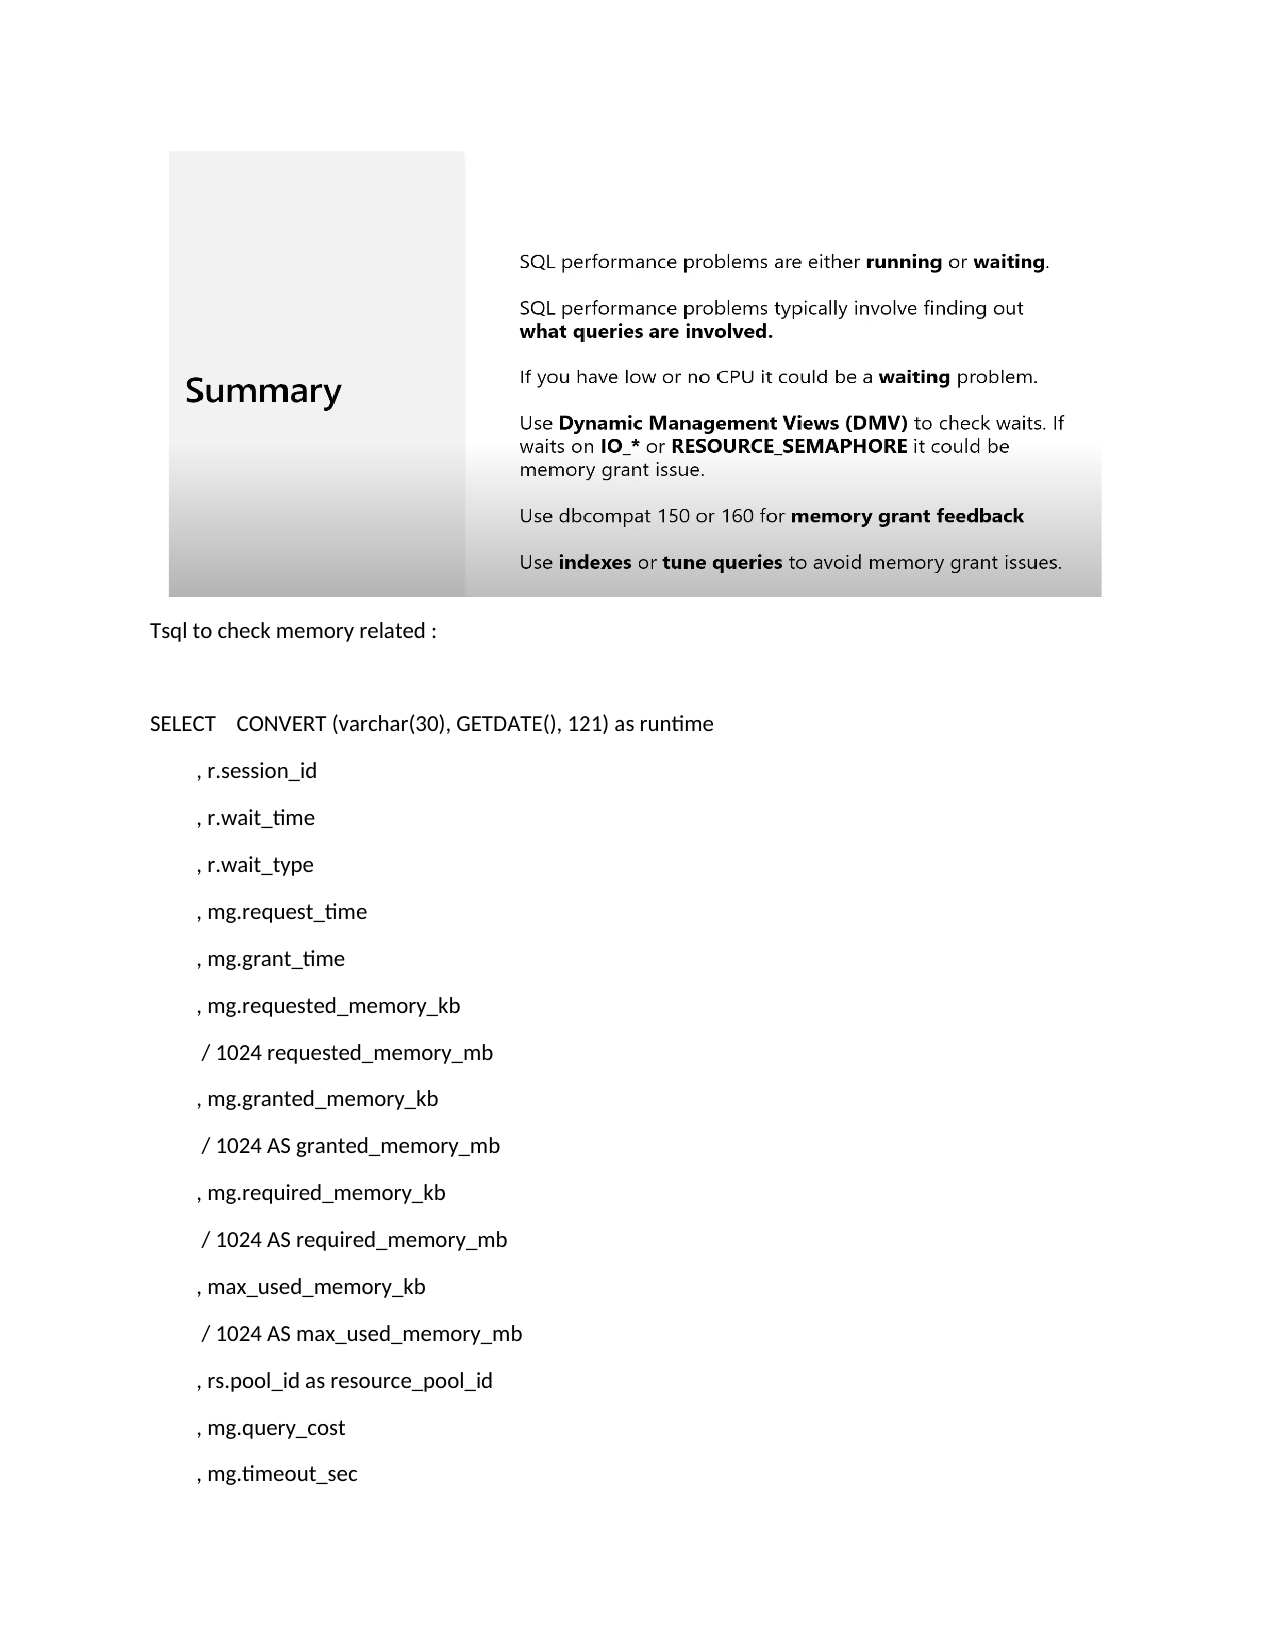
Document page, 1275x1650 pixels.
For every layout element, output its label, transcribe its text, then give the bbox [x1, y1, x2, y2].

text , mg.query_cost [150, 1413, 1125, 1441]
text / 1024 AS max_used_memory_mb [150, 1319, 1125, 1347]
text , mg.granted_memory_kb [150, 1084, 1125, 1112]
text , mg.request_time [150, 897, 1125, 925]
text , r.session_id [150, 756, 1125, 784]
text , mg.requested_memory_kb [150, 991, 1125, 1019]
text , mg.timeout_sec [150, 1459, 1125, 1487]
text , r.wait_type [150, 850, 1125, 878]
text / 1024 AS required_memory_mb [150, 1225, 1125, 1253]
text / 1024 AS granted_memory_mb [150, 1131, 1125, 1159]
text , max_used_memory_kb [150, 1272, 1125, 1300]
text SELECT CONVERT (varchar(30), GETDATE(), 121) as runtime [150, 709, 1125, 737]
text , rs.pool_id as resource_pool_id [150, 1366, 1125, 1394]
text , mg.grant_time [150, 944, 1125, 972]
text / 1024 requested_memory_mb [150, 1038, 1125, 1066]
text , mg.required_memory_kb [150, 1178, 1125, 1206]
text Tsql to check memory related : [150, 616, 1125, 644]
text , r.wait_time [150, 803, 1125, 831]
